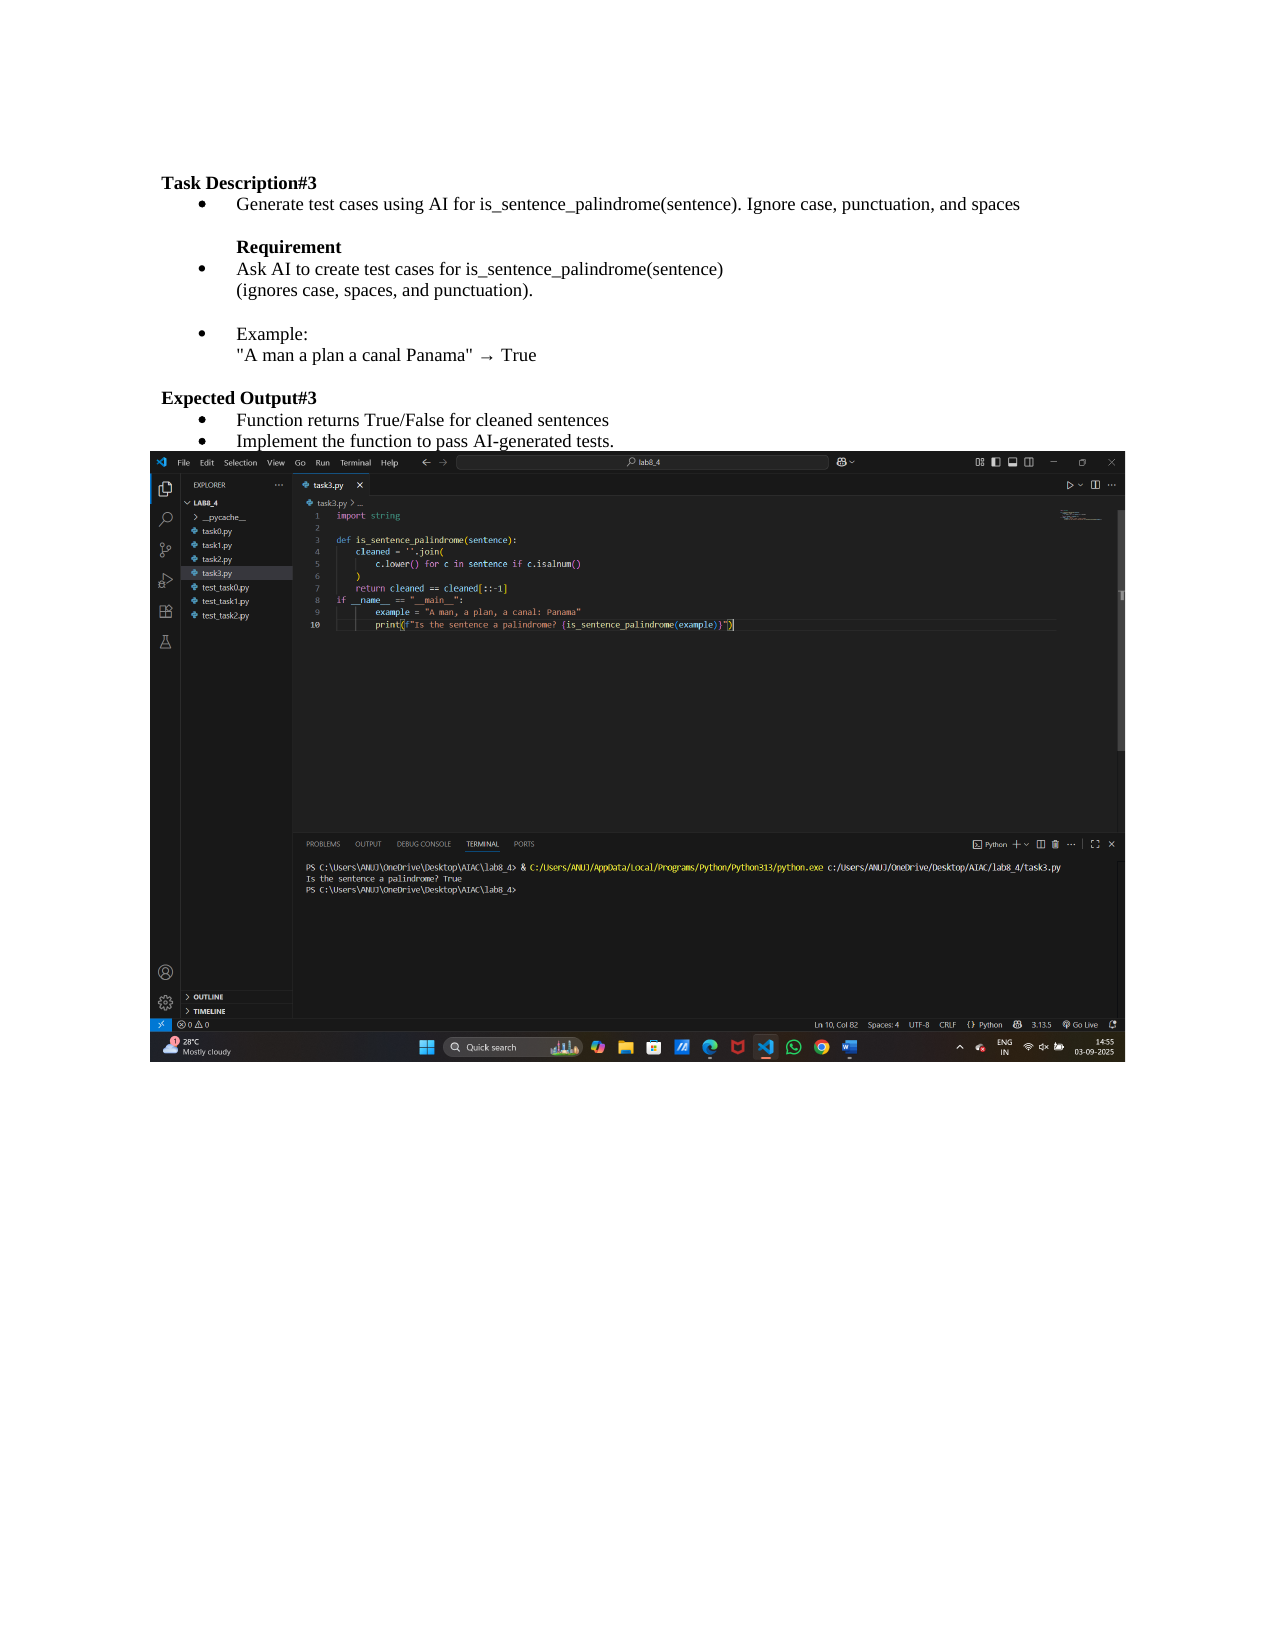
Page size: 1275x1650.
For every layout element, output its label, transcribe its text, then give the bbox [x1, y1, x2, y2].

list Example: [199, 322, 1125, 344]
text (ignores case, spaces, and punctuation). [236, 279, 1125, 301]
text Requirement [236, 236, 1125, 258]
text Task Description#3 [161, 172, 1125, 193]
text "A man a plan a canal Panama" → True [236, 344, 1125, 366]
list Ask AI to create test cases for is_sentence_palindrome(sentence) [199, 258, 1125, 279]
picture [150, 451, 1125, 1062]
list Generate test cases using AI for is_sentence_palindrome(sentence). Ignore case, punctuation, and spaces [199, 193, 1125, 215]
text Expected Output#3 [161, 387, 1125, 409]
list Function returns True/False for cleaned sentences [199, 409, 1125, 430]
list Implement the function to pass AI-generated tests. [199, 430, 1125, 451]
